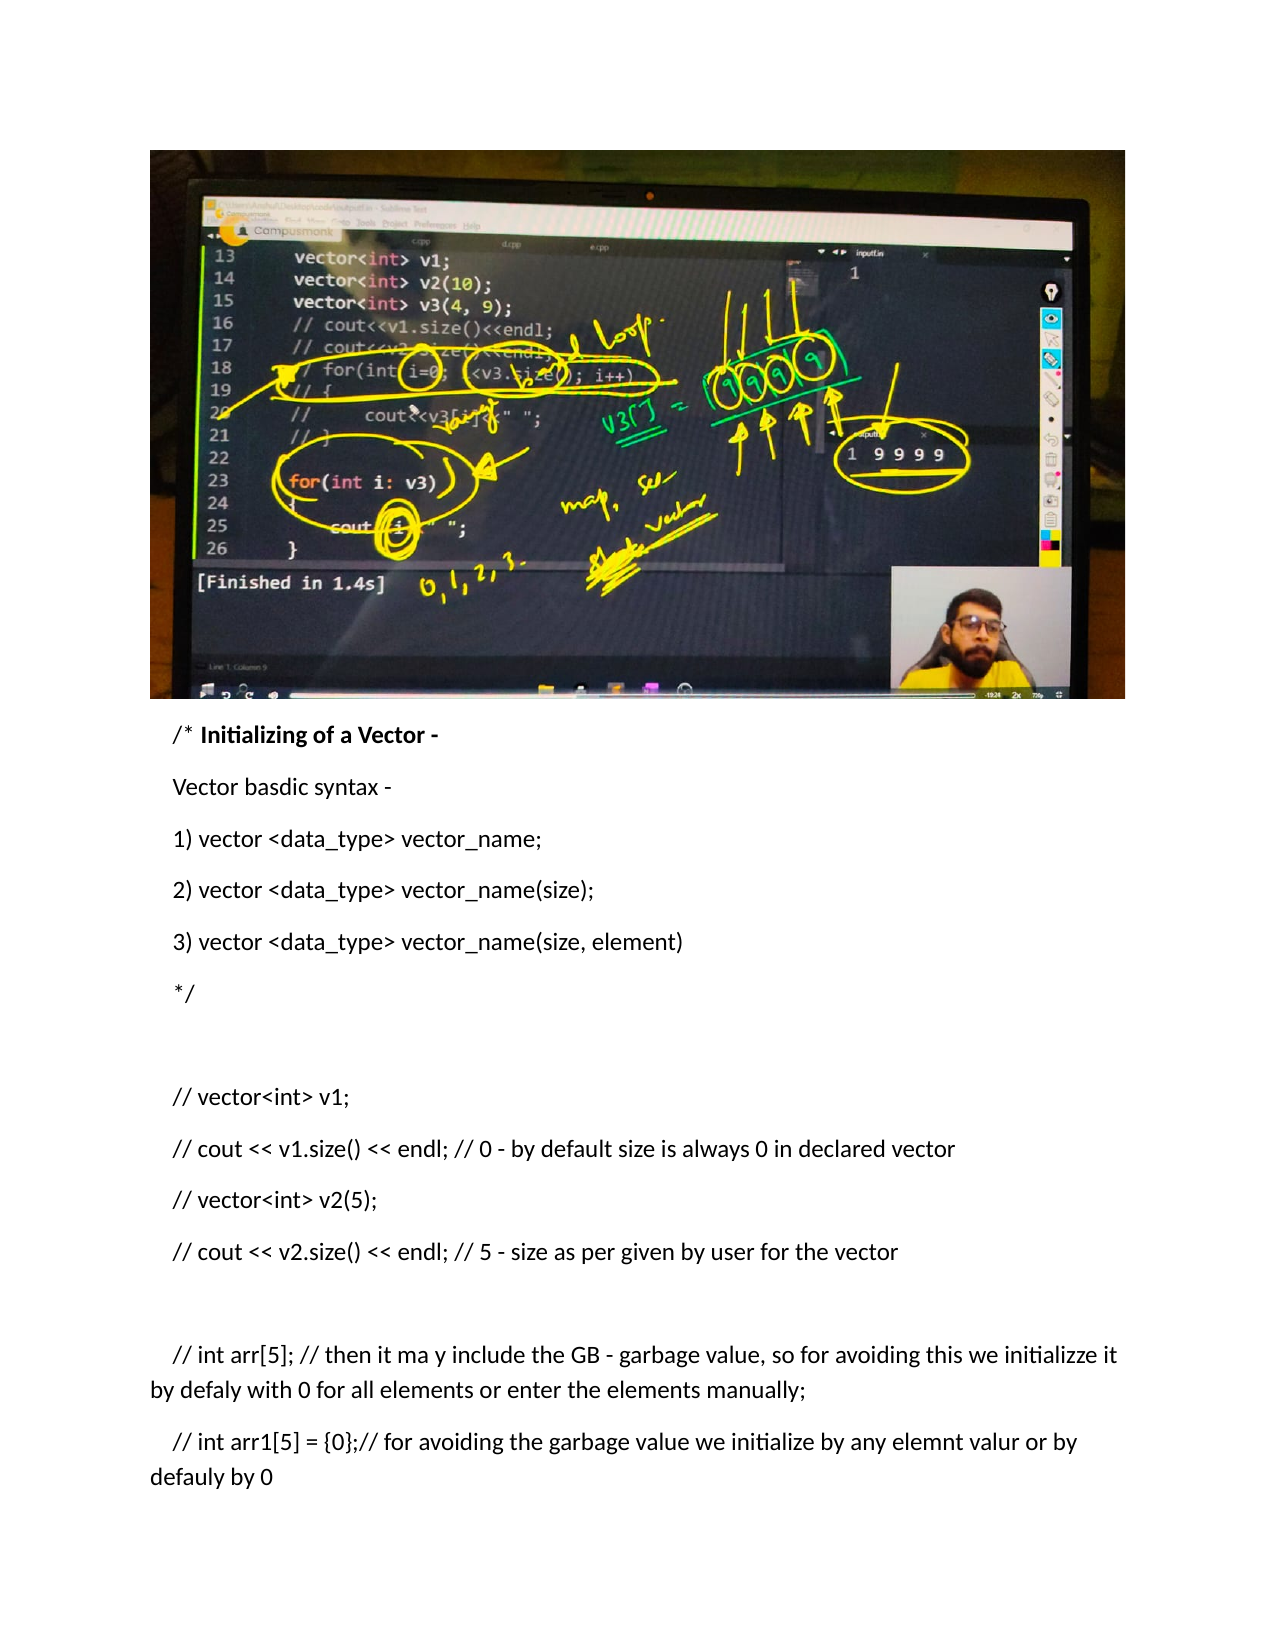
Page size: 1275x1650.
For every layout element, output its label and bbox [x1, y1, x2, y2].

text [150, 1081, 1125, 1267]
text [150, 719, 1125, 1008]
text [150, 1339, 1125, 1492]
picture [150, 150, 1125, 699]
